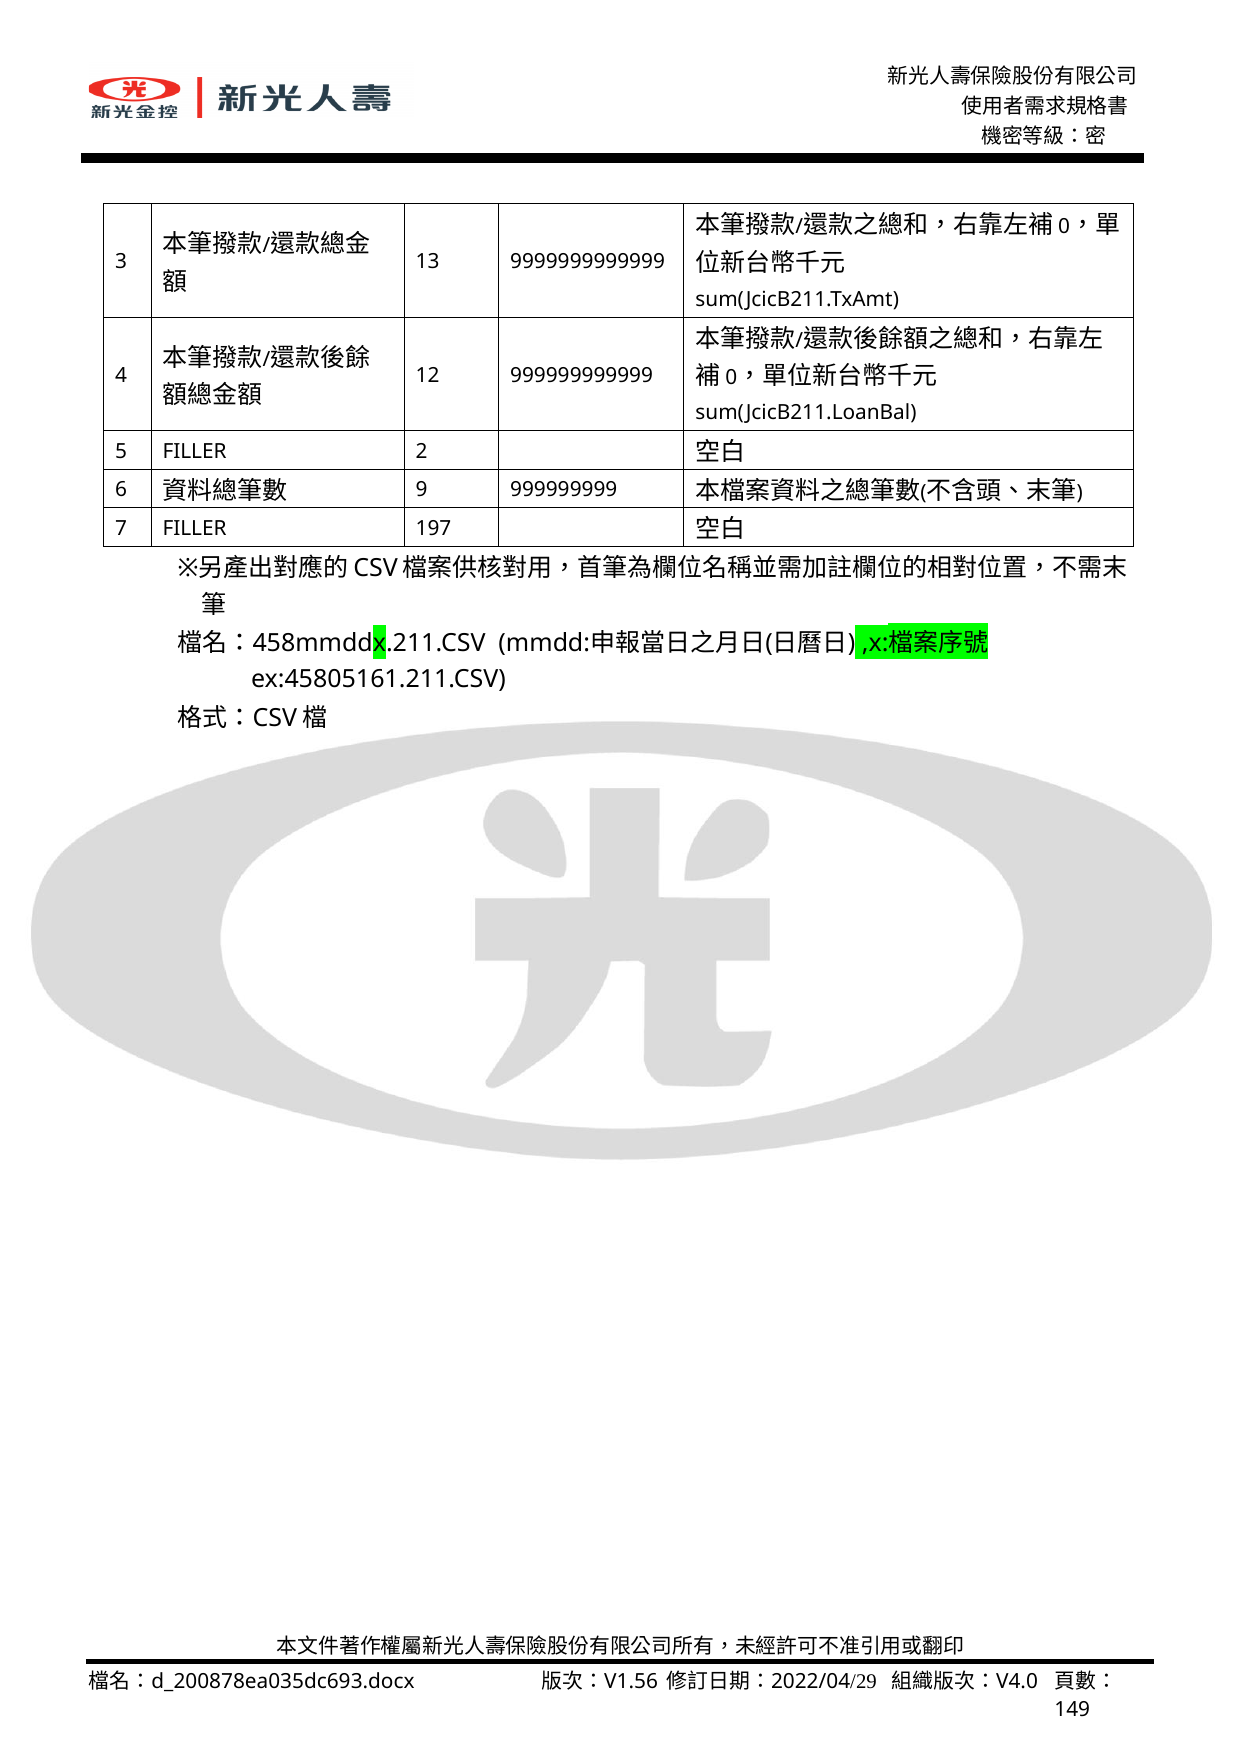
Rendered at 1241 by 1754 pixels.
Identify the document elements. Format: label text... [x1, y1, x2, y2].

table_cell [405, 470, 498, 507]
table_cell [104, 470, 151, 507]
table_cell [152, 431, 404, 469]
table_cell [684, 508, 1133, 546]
list 格式：CSV檔 [177, 697, 1152, 734]
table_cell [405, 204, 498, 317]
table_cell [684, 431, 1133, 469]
picture [88, 61, 414, 118]
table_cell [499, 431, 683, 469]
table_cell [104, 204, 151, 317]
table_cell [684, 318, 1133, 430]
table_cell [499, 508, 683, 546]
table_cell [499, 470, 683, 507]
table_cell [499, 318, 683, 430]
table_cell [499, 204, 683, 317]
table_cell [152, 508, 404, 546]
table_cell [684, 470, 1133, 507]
list ※另產出對應的CSV檔案供核對用，首筆為欄位名稱並需加註欄位的相對位置，不需末筆 [177, 547, 1152, 622]
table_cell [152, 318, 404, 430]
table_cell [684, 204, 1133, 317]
picture [25, 713, 1215, 1166]
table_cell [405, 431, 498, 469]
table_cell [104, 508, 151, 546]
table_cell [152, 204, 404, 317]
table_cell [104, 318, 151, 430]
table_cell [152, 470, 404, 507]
list 檔名：458mmddx.211.CSV (mmdd:申報當日之月日(日曆日) ,x:檔案序號 ex:45805161.211.CSV) [177, 622, 1152, 697]
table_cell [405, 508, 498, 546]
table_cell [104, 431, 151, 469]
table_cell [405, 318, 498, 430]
